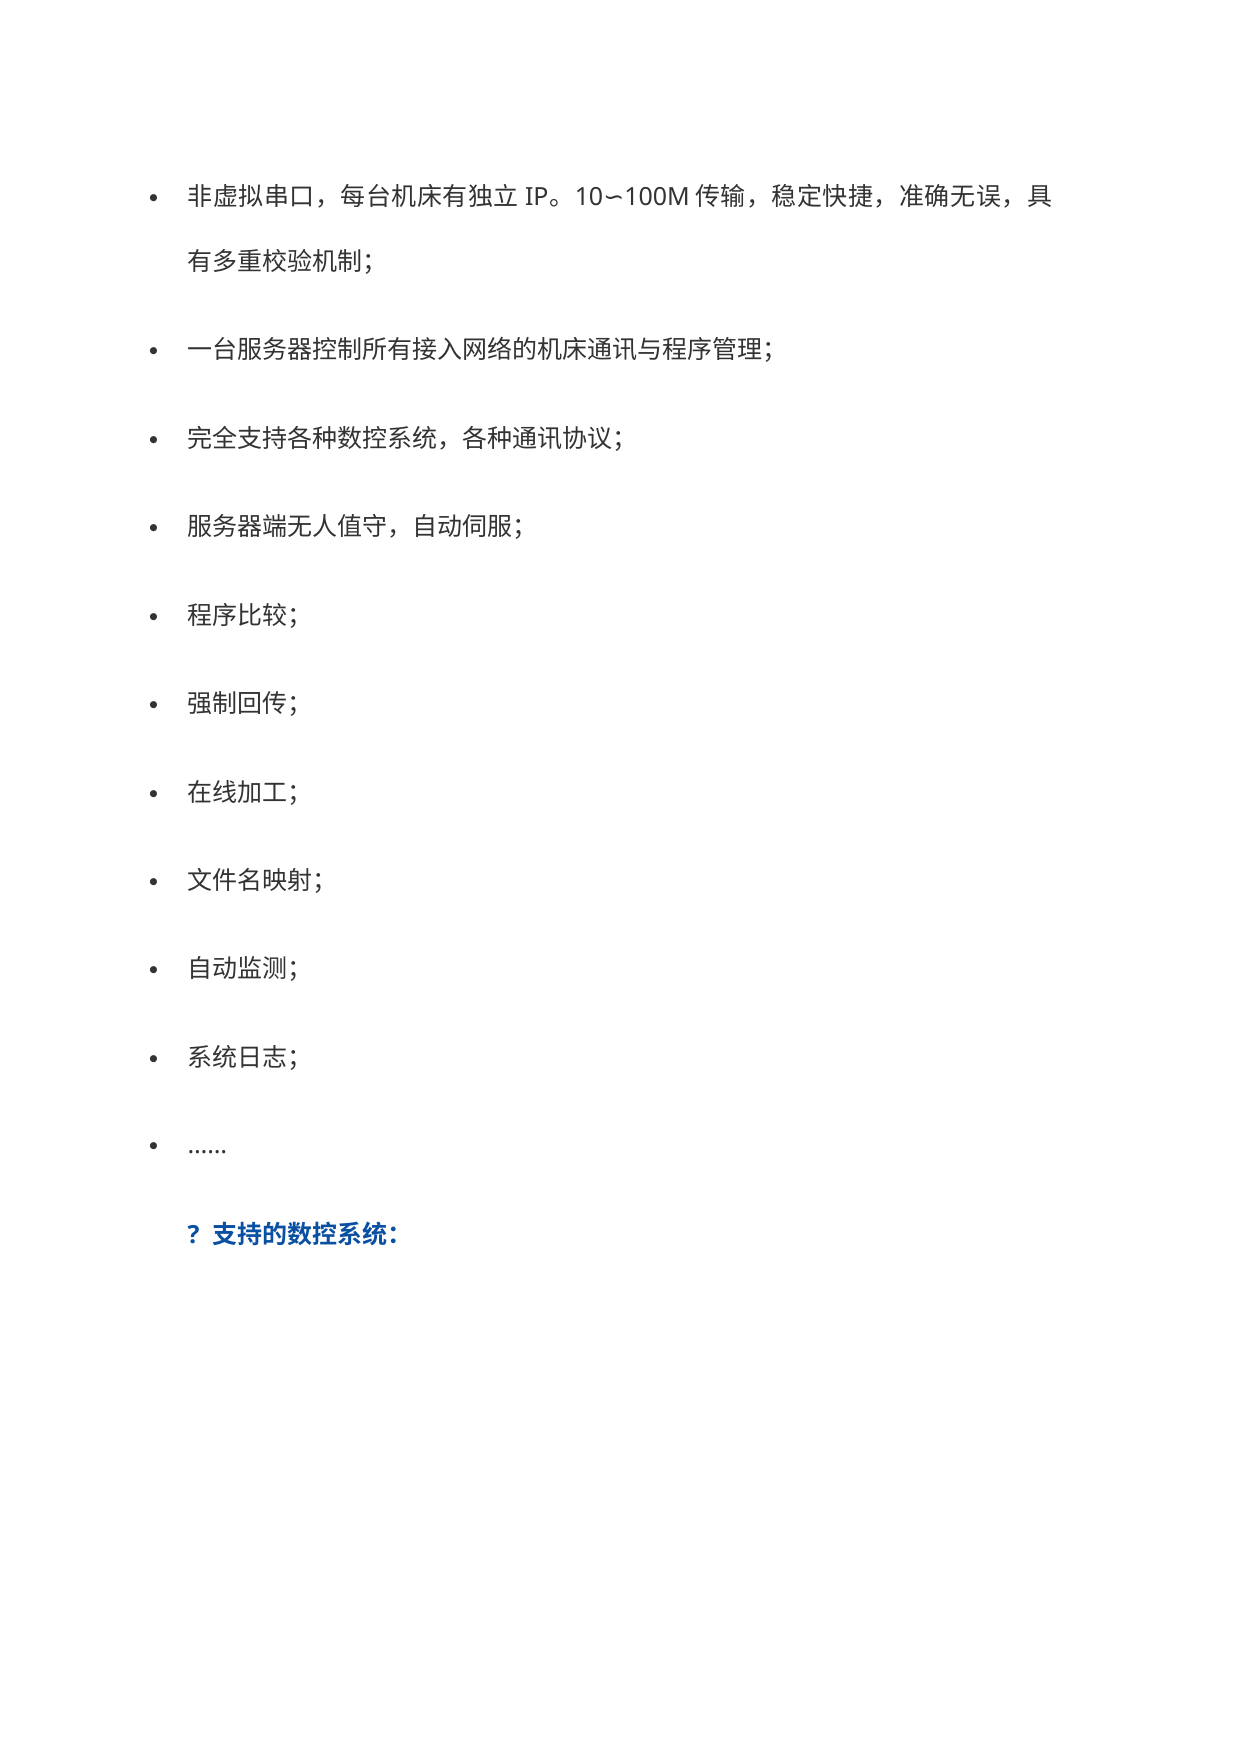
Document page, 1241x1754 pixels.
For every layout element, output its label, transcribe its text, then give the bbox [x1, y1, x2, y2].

list 服务器端无人值守，自动伺服； [150, 492, 1053, 557]
list 文件名映射； [150, 846, 1053, 911]
list 程序比较； [150, 581, 1053, 646]
list 非虚拟串口，每台机床有独立IP。10∽100M传输，稳定快捷，准确无误，具有多重校验机制； [150, 162, 1053, 292]
text ? 支持的数控系统： [187, 1200, 1053, 1265]
list 自动监测； [150, 934, 1053, 999]
list 完全支持各种数控系统，各种通讯协议； [150, 404, 1053, 469]
list …… [150, 1111, 1053, 1176]
list 系统日志； [150, 1023, 1053, 1088]
list 一台服务器控制所有接入网络的机床通讯与程序管理； [150, 315, 1053, 380]
list 强制回传； [150, 669, 1053, 734]
list 在线加工； [150, 758, 1053, 823]
